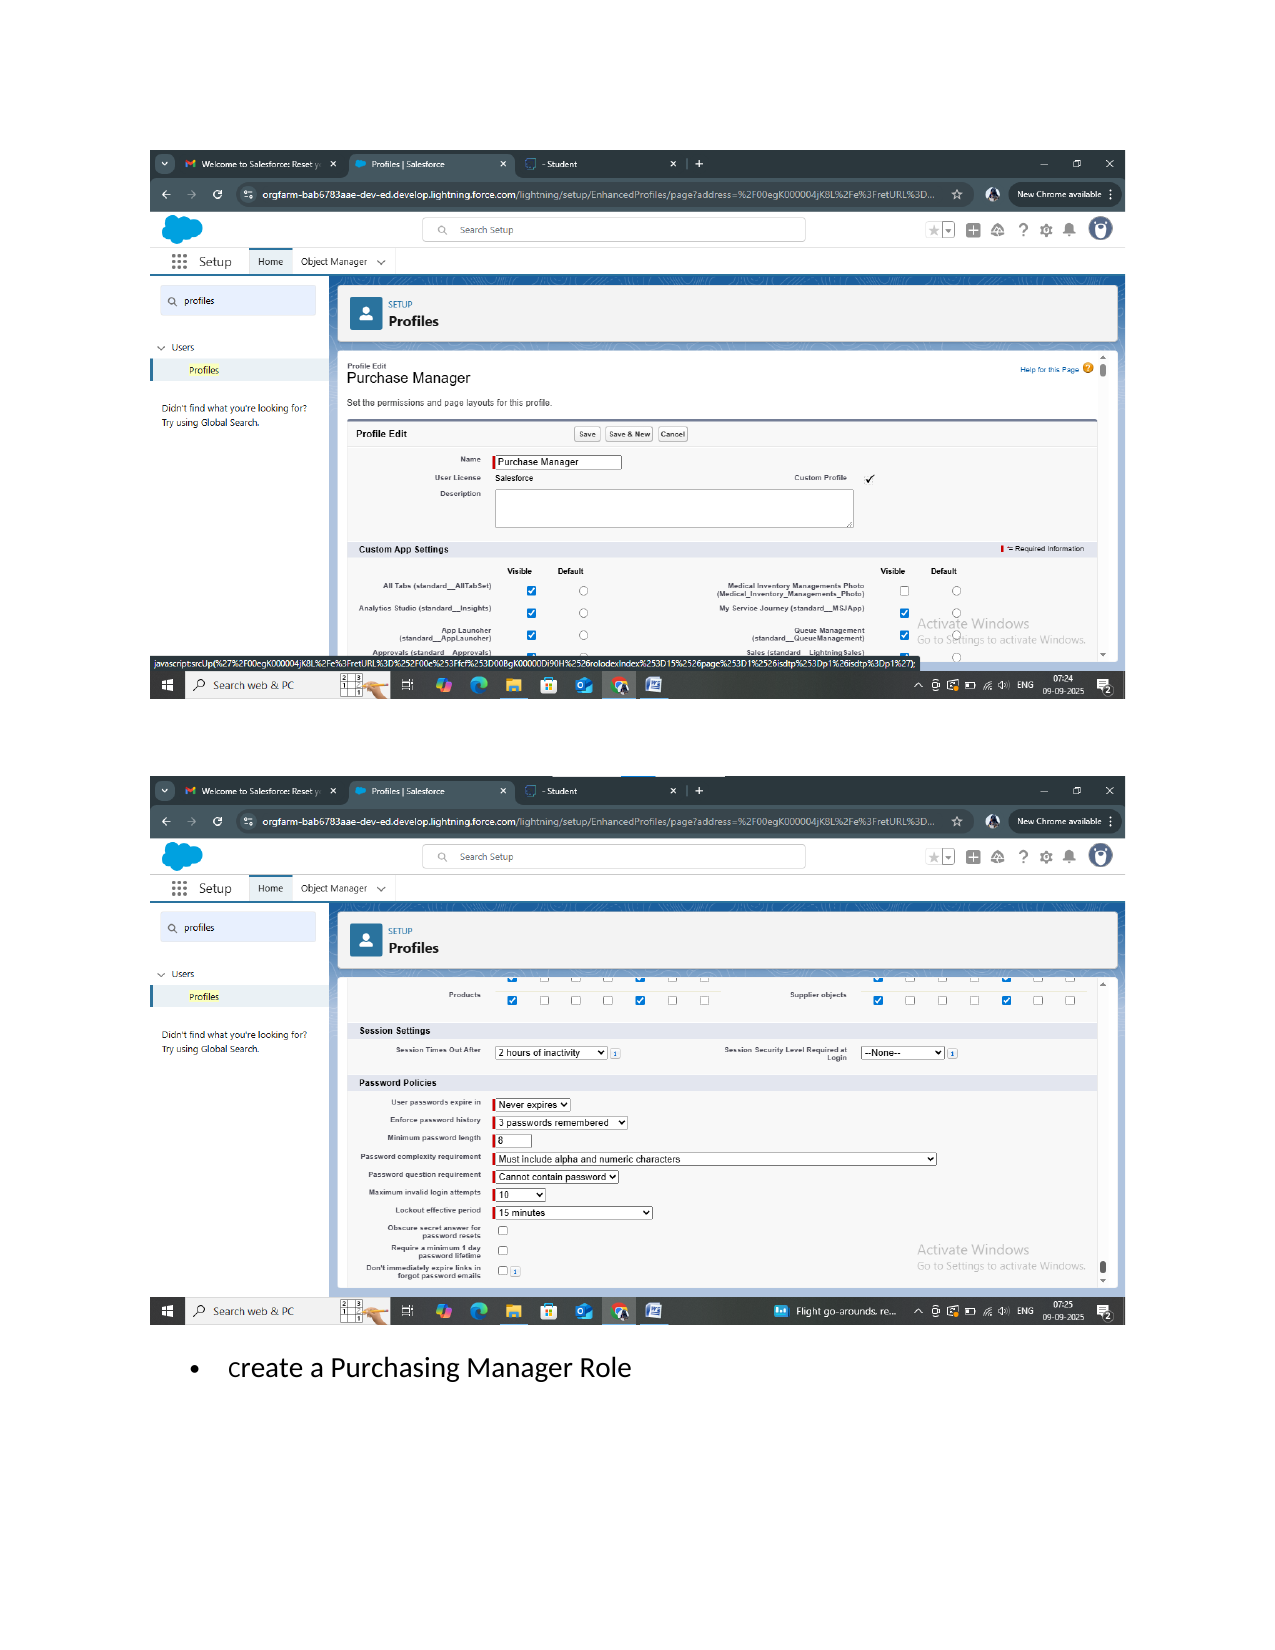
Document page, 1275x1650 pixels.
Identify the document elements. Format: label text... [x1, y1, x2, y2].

picture [150, 776, 1125, 1325]
picture [150, 150, 1125, 699]
list Create a Purchasing Manager Role [191, 1349, 1125, 1385]
